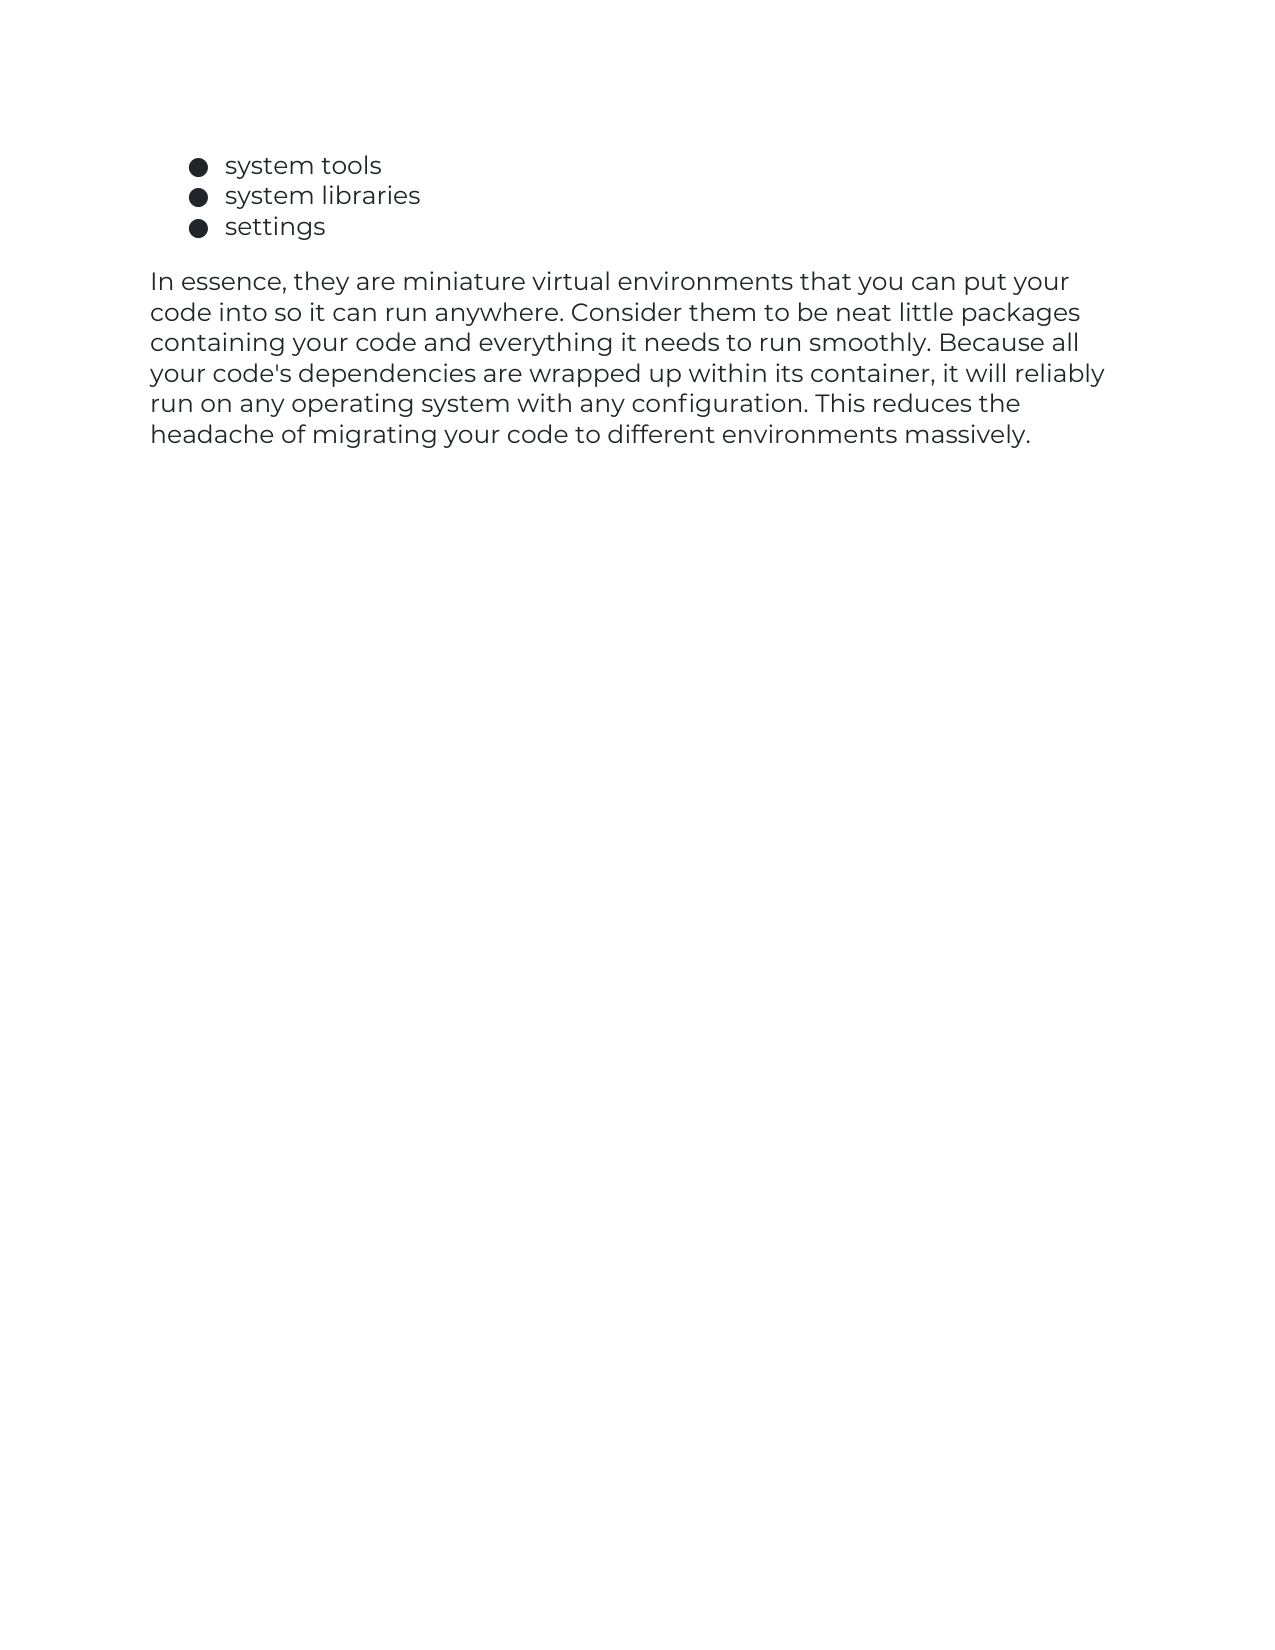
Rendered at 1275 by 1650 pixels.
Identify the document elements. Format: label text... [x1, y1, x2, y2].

text In essence, they are miniature virtual environments that you can put your code into so it can run anywhere. Consider them to be neat little packages containing your code and everything it needs to run smoothly. Because all your code's dependencies are wrapped up within its container, it will reliably run on any operating system with any configuration. This reduces the headache of migrating your code to different environments massively. [150, 267, 1125, 450]
list settings [187, 211, 1125, 242]
list system tools [187, 150, 1125, 181]
list system libraries [187, 181, 1125, 211]
